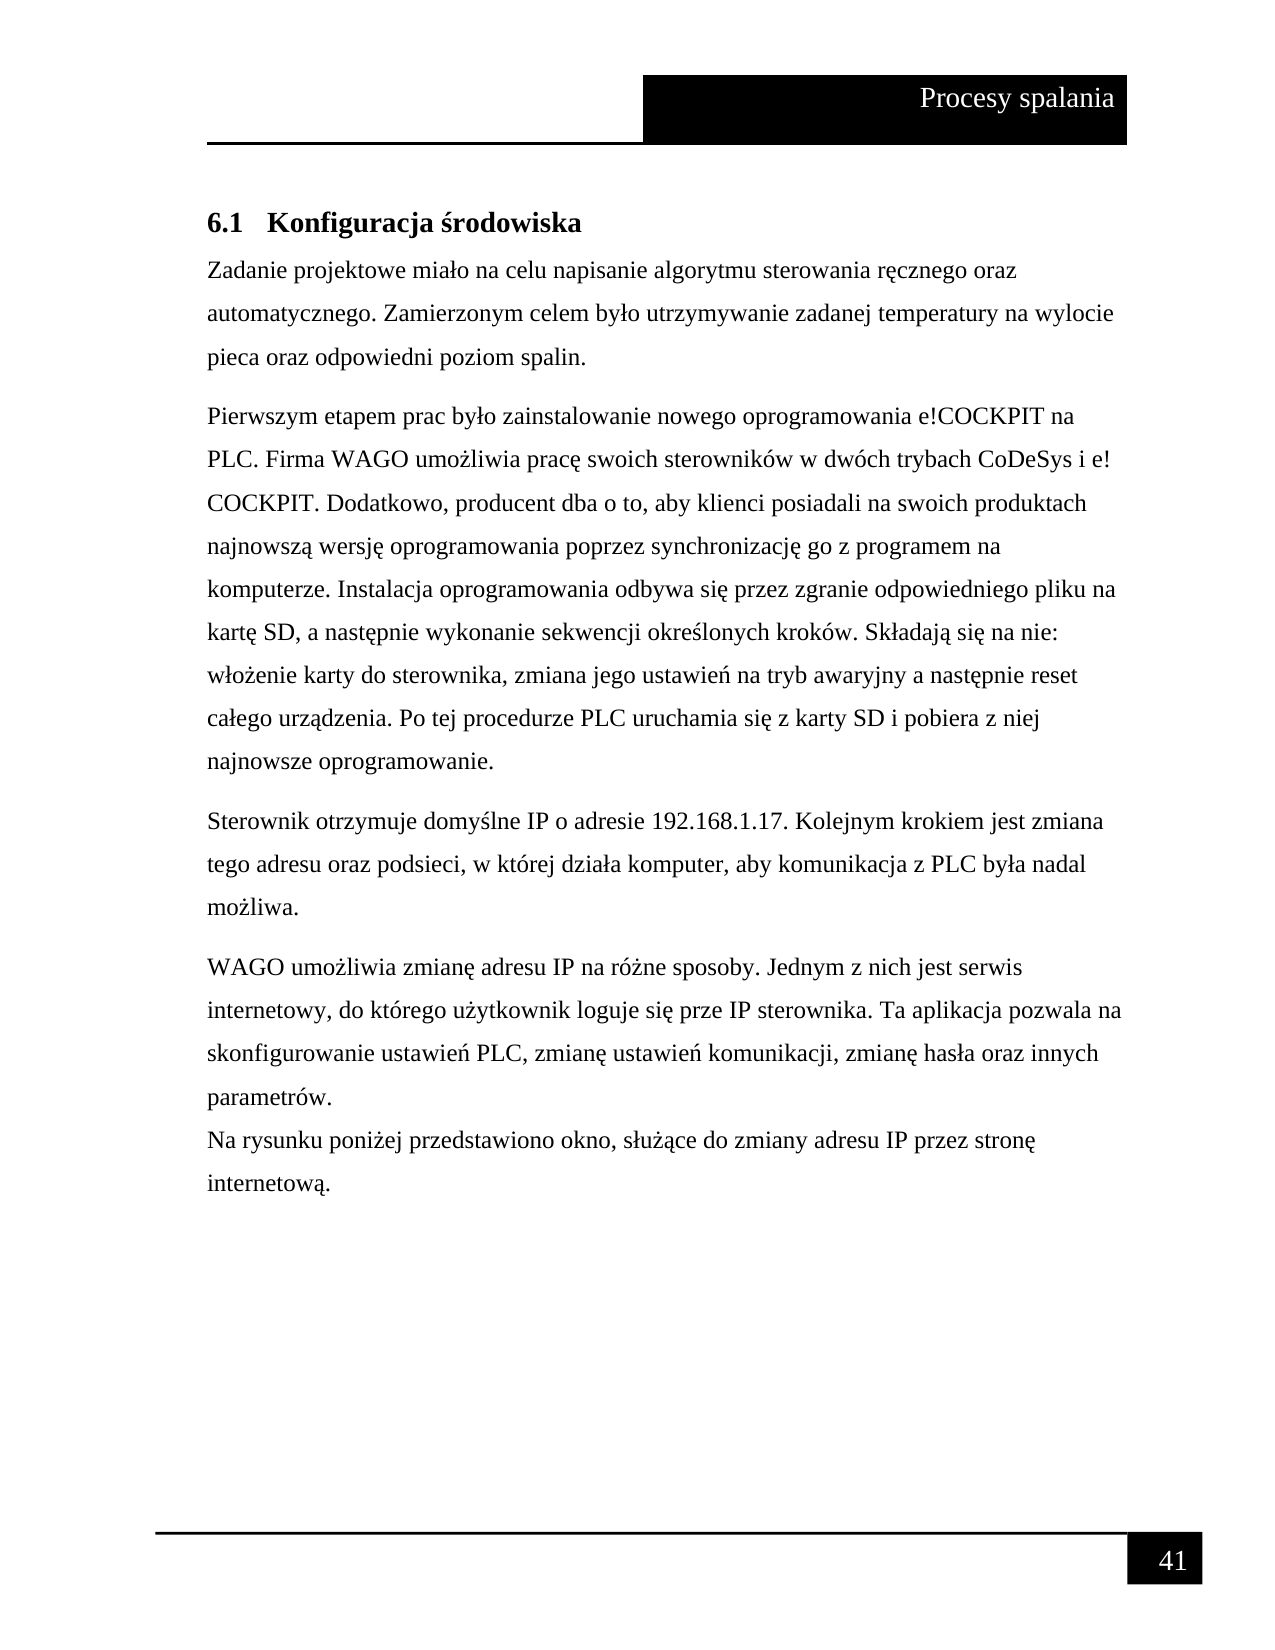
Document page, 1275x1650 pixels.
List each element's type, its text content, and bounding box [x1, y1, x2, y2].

text Zadanie projektowe miało na celu napisanie algorytmu sterowania ręcznego oraz automatycznego. Zamierzonym celem było utrzymywanie zadanej temperatury na wylocie pieca oraz odpowiedni poziom spalin. [207, 255, 1127, 370]
text Sterownik otrzymuje domyślne IP o adresie 192.168.1.17. Kolejnym krokiem jest zmiana tego adresu oraz podsieci, w której działa komputer, aby komunikacja z PLC była nadal możliwa. [207, 806, 1127, 921]
text WAGO umożliwia zmianę adresu IP na różne sposoby. Jednym z nich jest serwis internetowy, do którego użytkownik loguje się prze IP sterownika. Ta aplikacja pozwala na skonfigurowanie ustawień PLC, zmianę ustawień komunikacji, zmianę hasła oraz innych parametrów. Na rysunku poniżej przedstawiono okno, służące do zmiany adresu IP przez stronę internetową. [207, 952, 1127, 1197]
subtitle Konfiguracja środowiska [207, 205, 1127, 239]
text Pierwszym etapem prac było zainstalowanie nowego oprogramowania e!COCKPIT na PLC. Firma WAGO umożliwia pracę swoich sterowników w dwóch trybach CoDeSys i e!COCKPIT. Dodatkowo, producent dba o to, aby klienci posiadali na swoich produktach najnowszą wersję oprogramowania poprzez synchronizację go z programem na komputerze. Instalacja oprogramowania odbywa się przez zgranie odpowiedniego pliku na kartę SD, a następnie wykonanie sekwencji określonych kroków. Składają się na nie: włożenie karty do sterownika, zmiana jego ustawień na tryb awaryjny a następnie reset całego urządzenia. Po tej procedurze PLC uruchamia się z karty SD i pobiera z niej najnowsze oprogramowanie. [207, 401, 1127, 775]
